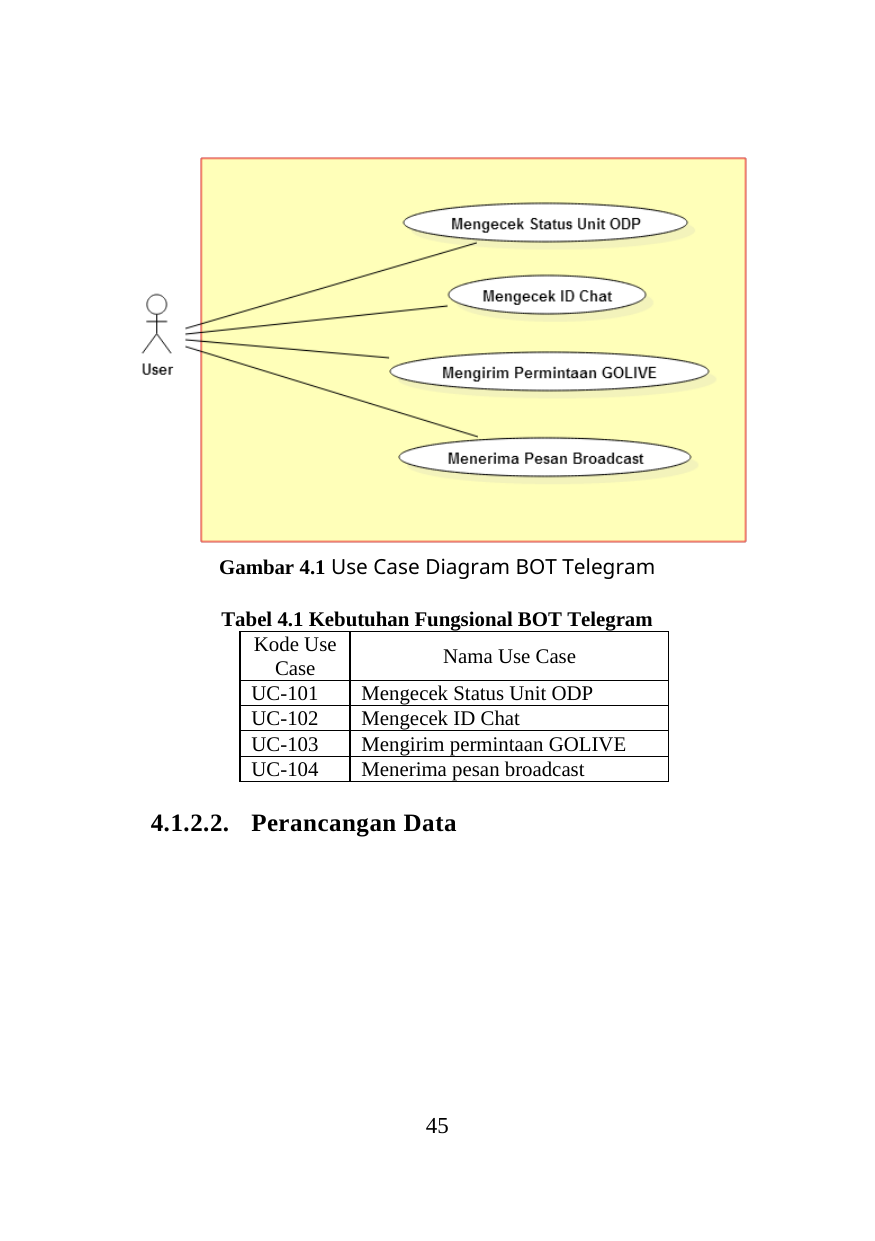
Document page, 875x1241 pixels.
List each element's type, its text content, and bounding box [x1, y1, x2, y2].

table_header Kode Use Case [241, 632, 349, 680]
table_cell Mengecek Status Unit ODP [351, 681, 668, 705]
text Tabel 4.1 Kebutuhan Fungsional BOT Telegram [118, 607, 756, 631]
table_cell UC-101 [241, 681, 349, 705]
table_cell UC-102 [241, 706, 349, 730]
picture [118, 147, 757, 553]
table_header Nama Use Case [351, 632, 668, 680]
subtitle Perancangan Data [151, 808, 756, 837]
table_cell UC-103 [241, 731, 349, 756]
table_cell Mengecek ID Chat [351, 706, 668, 730]
table_cell Mengirim permintaan GOLIVE [351, 731, 668, 756]
table_cell UC-104 [241, 757, 349, 781]
text Gambar 4.1 Use Case Diagram BOT Telegram [118, 553, 756, 581]
table_cell Menerima pesan broadcast [351, 757, 668, 781]
